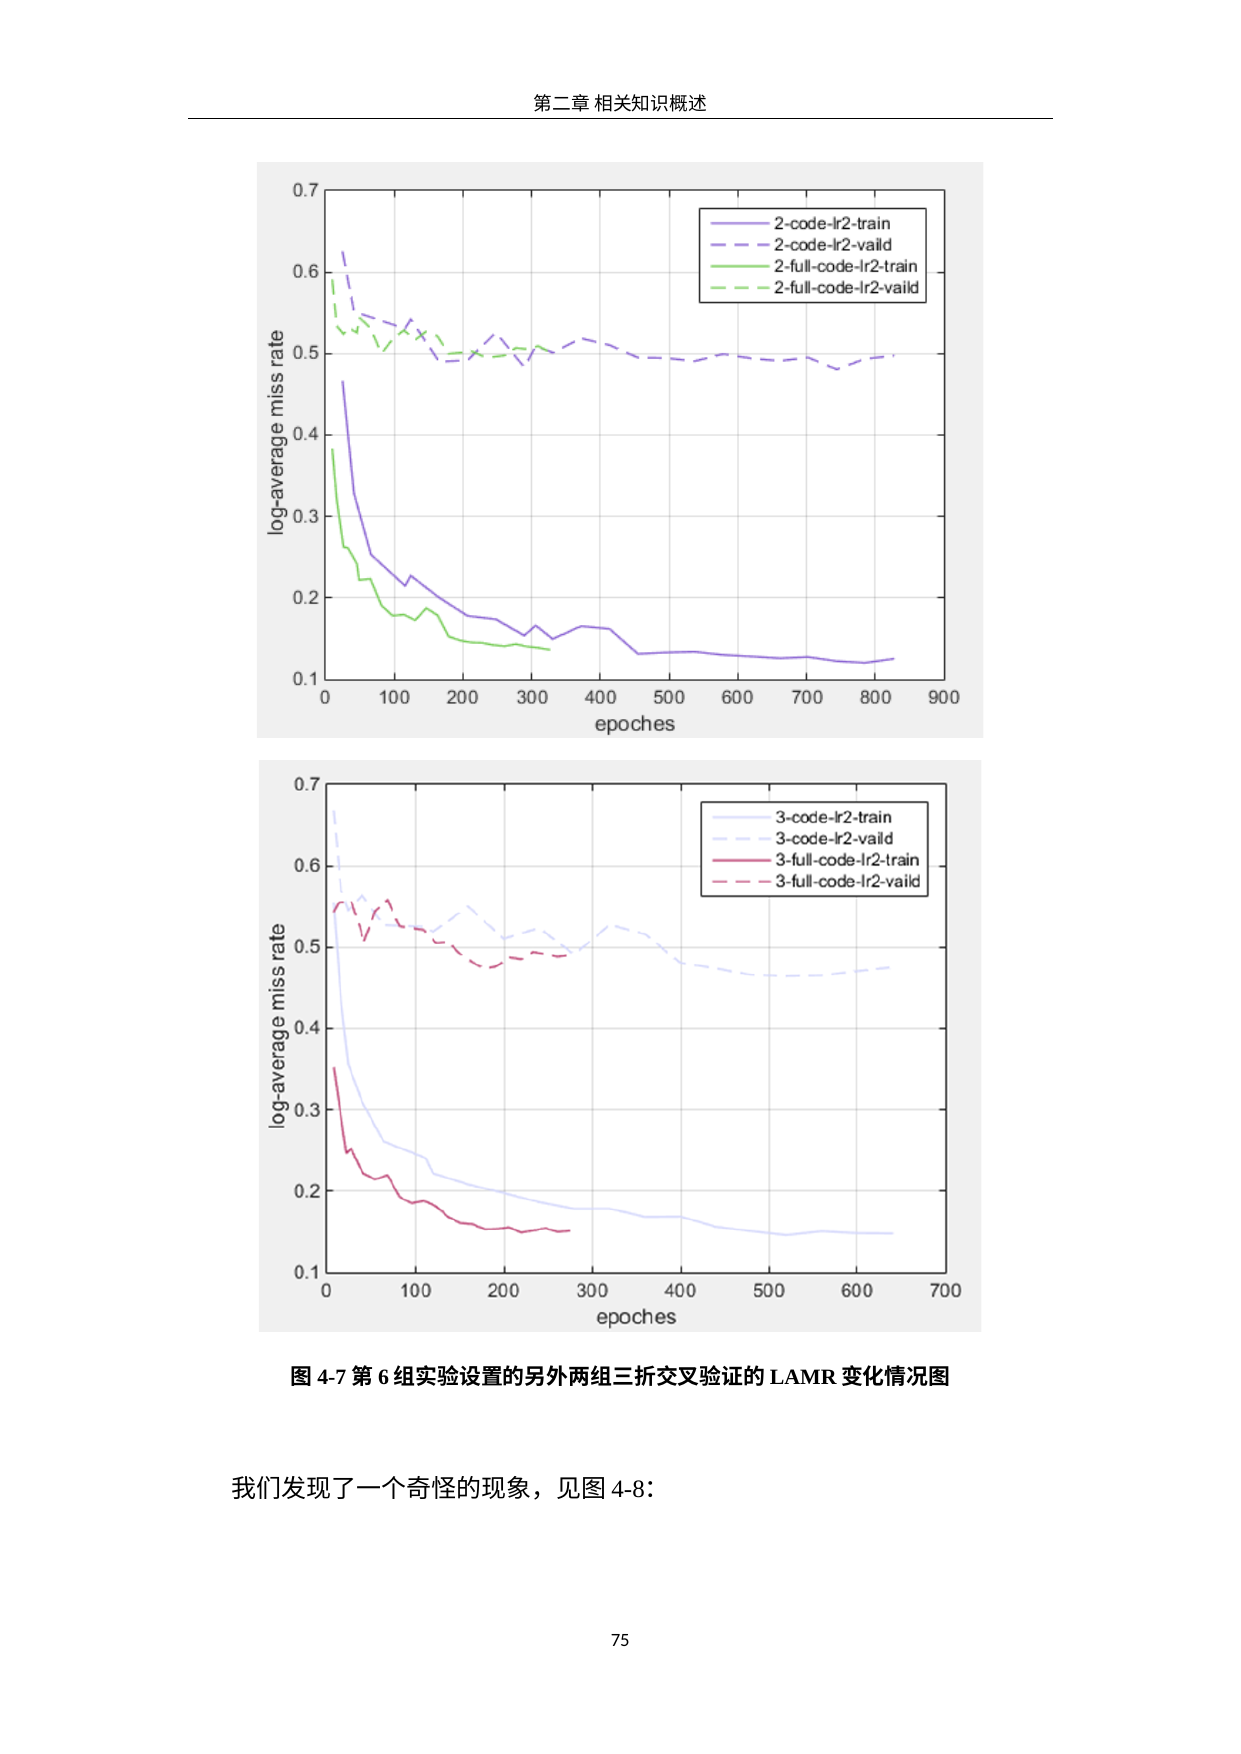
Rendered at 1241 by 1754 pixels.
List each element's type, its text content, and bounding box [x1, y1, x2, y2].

text 我们发现了一个奇怪的现象，见图4-8： [187, 1454, 1053, 1519]
picture [256, 162, 984, 738]
picture [258, 760, 982, 1332]
text 图 4-7 第6组实验设置的另外两组三折交叉验证的LAMR变化情况图 [187, 1359, 1053, 1391]
